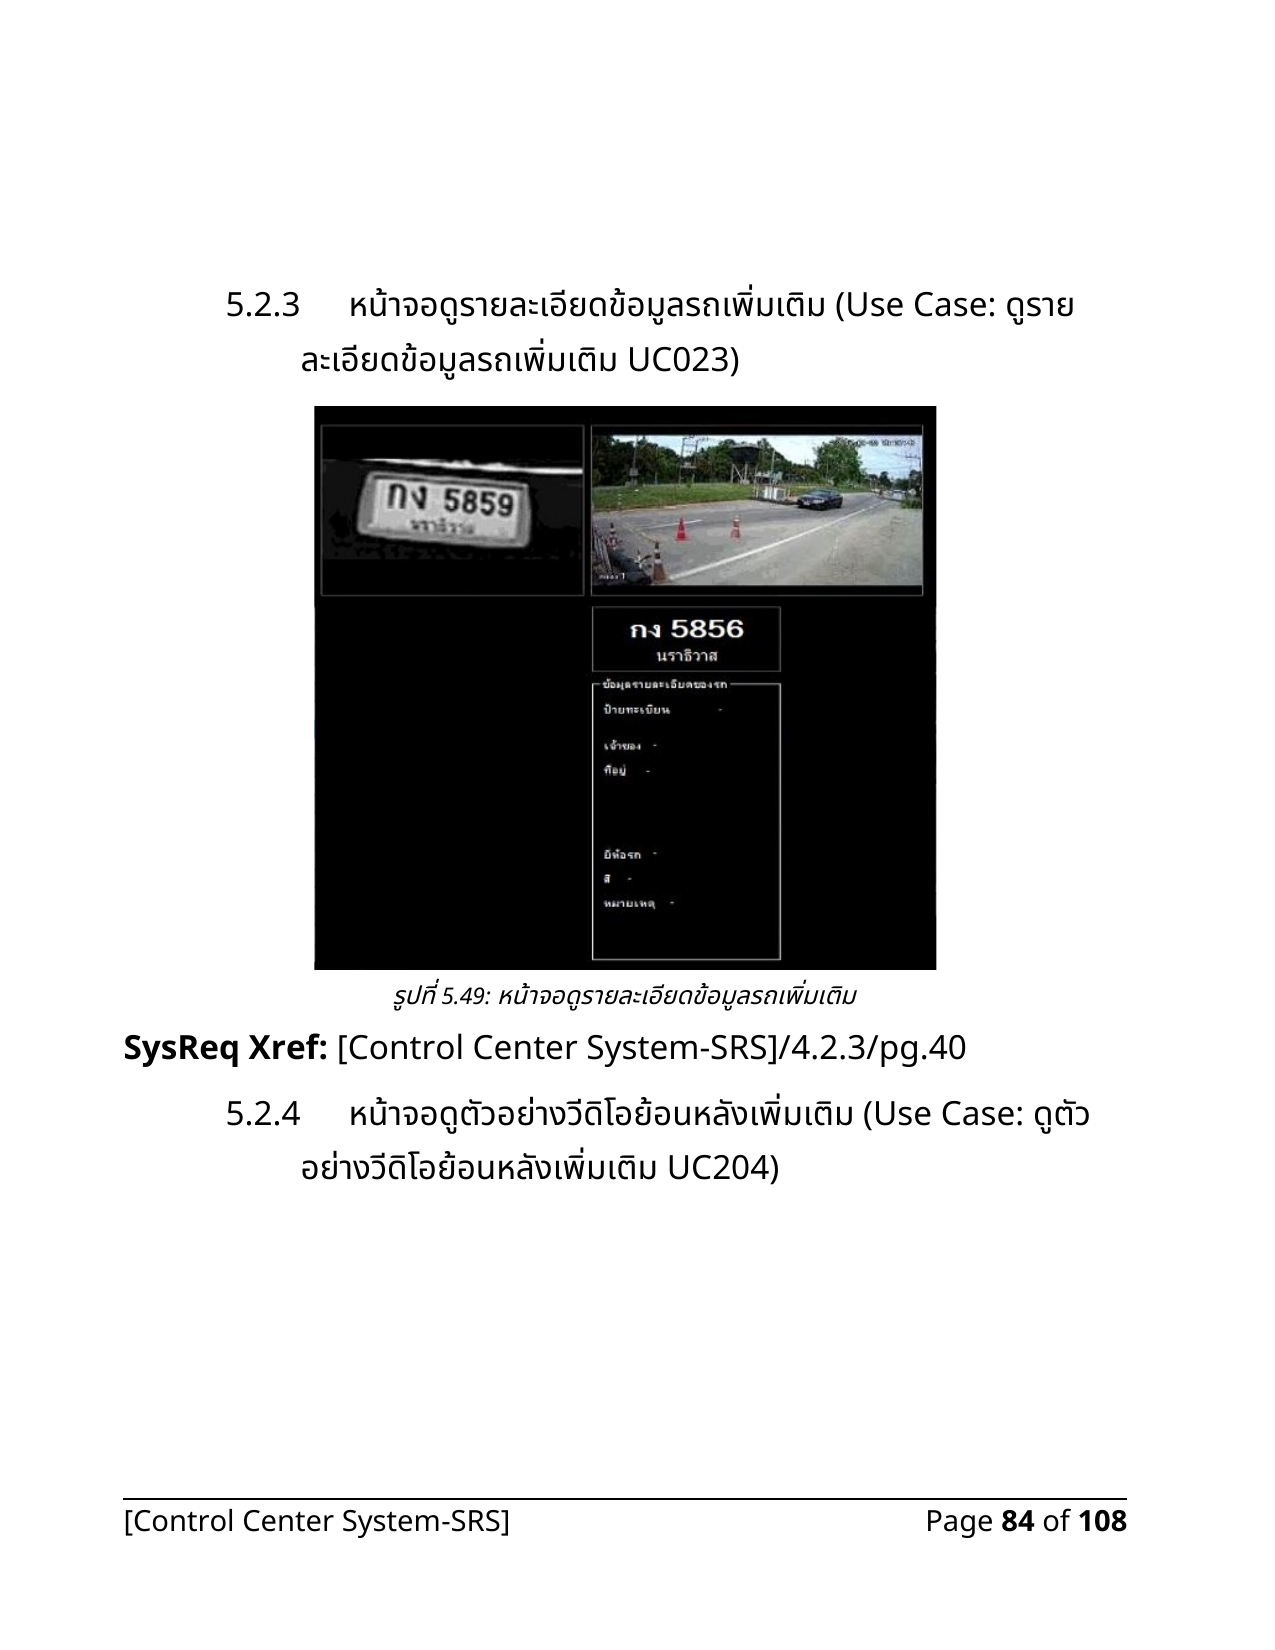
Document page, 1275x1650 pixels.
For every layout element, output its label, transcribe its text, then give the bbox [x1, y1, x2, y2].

text SysReq Xref: [Control Center System-SRS]/4.2.3/pg.15 [123, 1024, 1127, 1069]
list หน้าจอดูรายละเอียดข้อมูลรถเพิ่มเติม (Use Case: ดูรายละเอียดข้อมูลรถเพิ่มเติม UC023) [225, 281, 1127, 386]
picture [314, 406, 937, 970]
list หน้าจอดูตัวอย่างวีดิโอย้อนหลังเพิ่มเติม (Use Case: ดูตัวอย่างวีดิโอย้อนหลังเพิ่มเติม UC204) [225, 1089, 1127, 1194]
